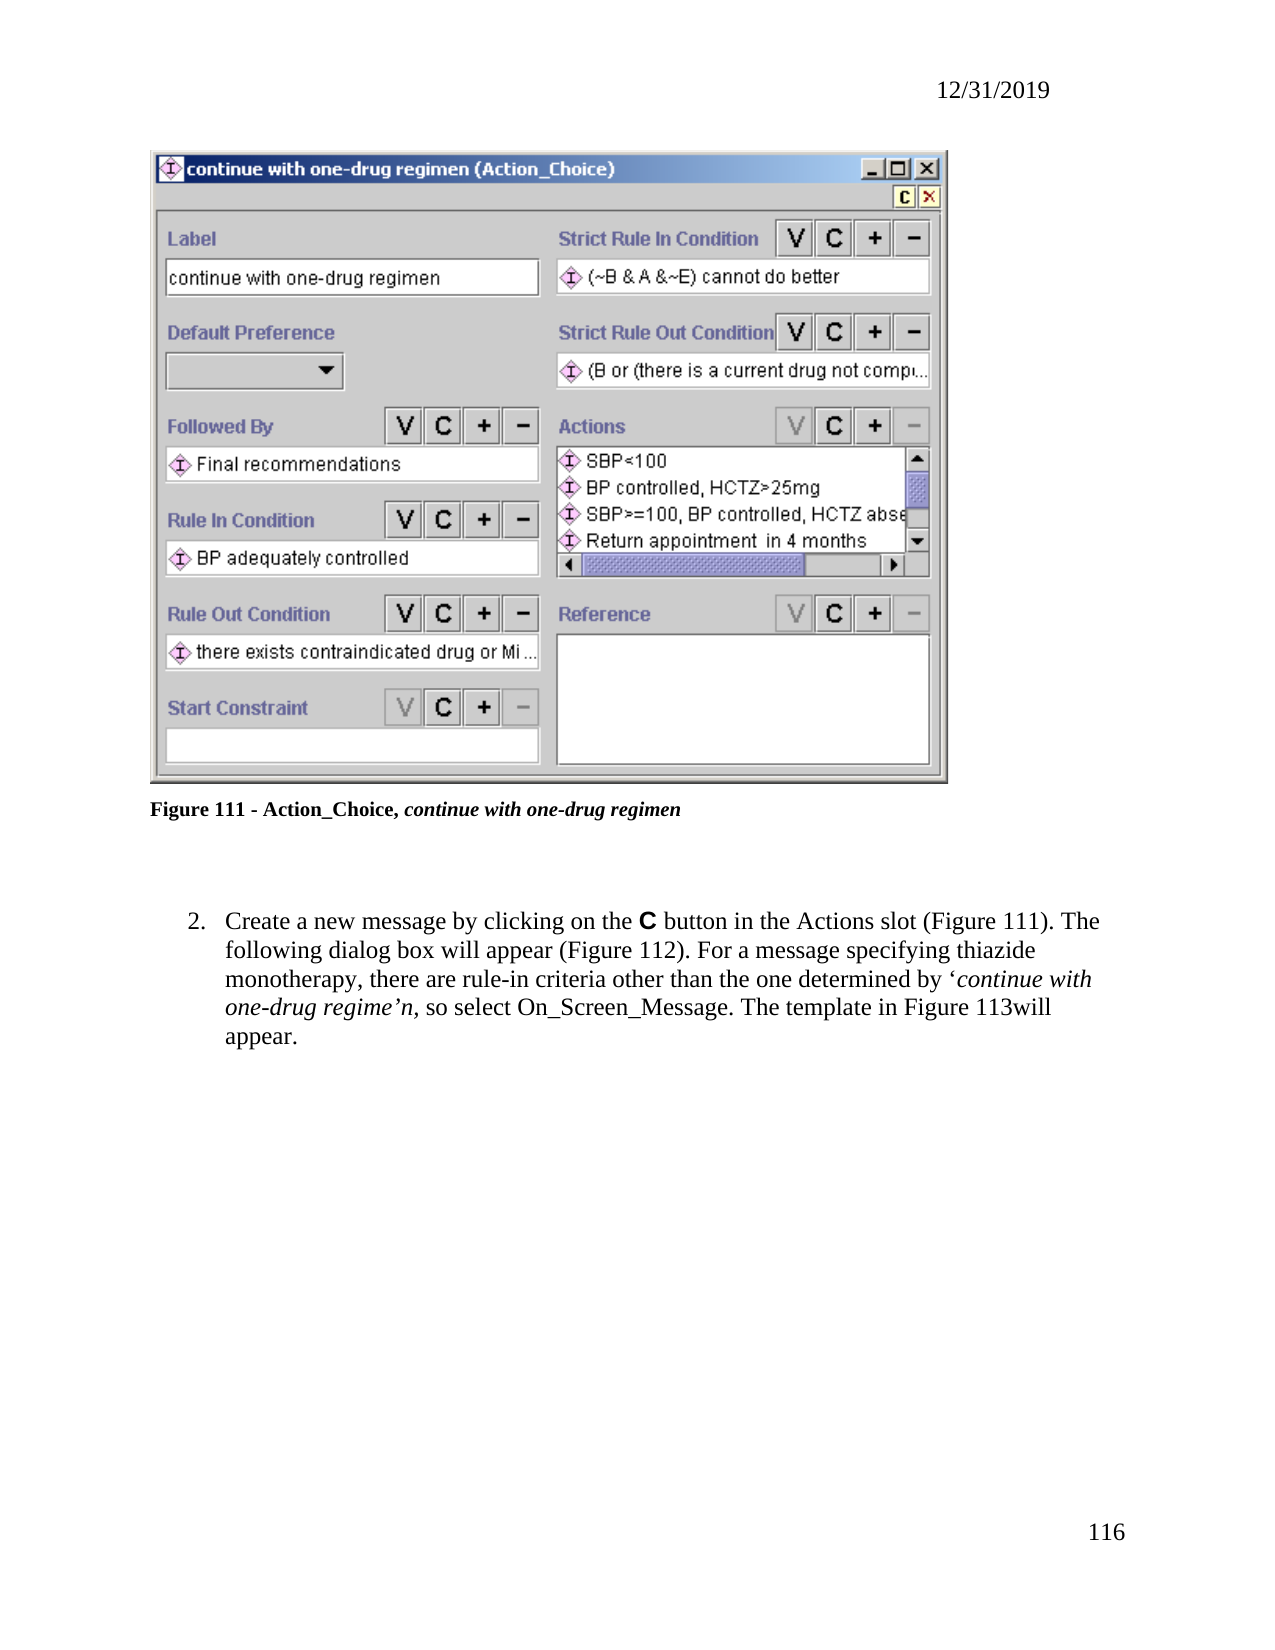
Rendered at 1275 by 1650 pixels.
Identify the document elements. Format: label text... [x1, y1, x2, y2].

list Create a new message by clicking on the C button in the Actions slot (Figure 111). The following dialog box will appear (Figure 112). For a message specifying thiazide monotherapy, there are rule-in criteria other than the one determined by ‘continue with one-drug regime’n, so select On_Screen_Message. The template in Figure 113will appear. [187, 906, 1125, 1050]
text Figure 111 - Action_Choice, continue with one-drug regimen [150, 796, 1125, 821]
picture [150, 150, 949, 784]
